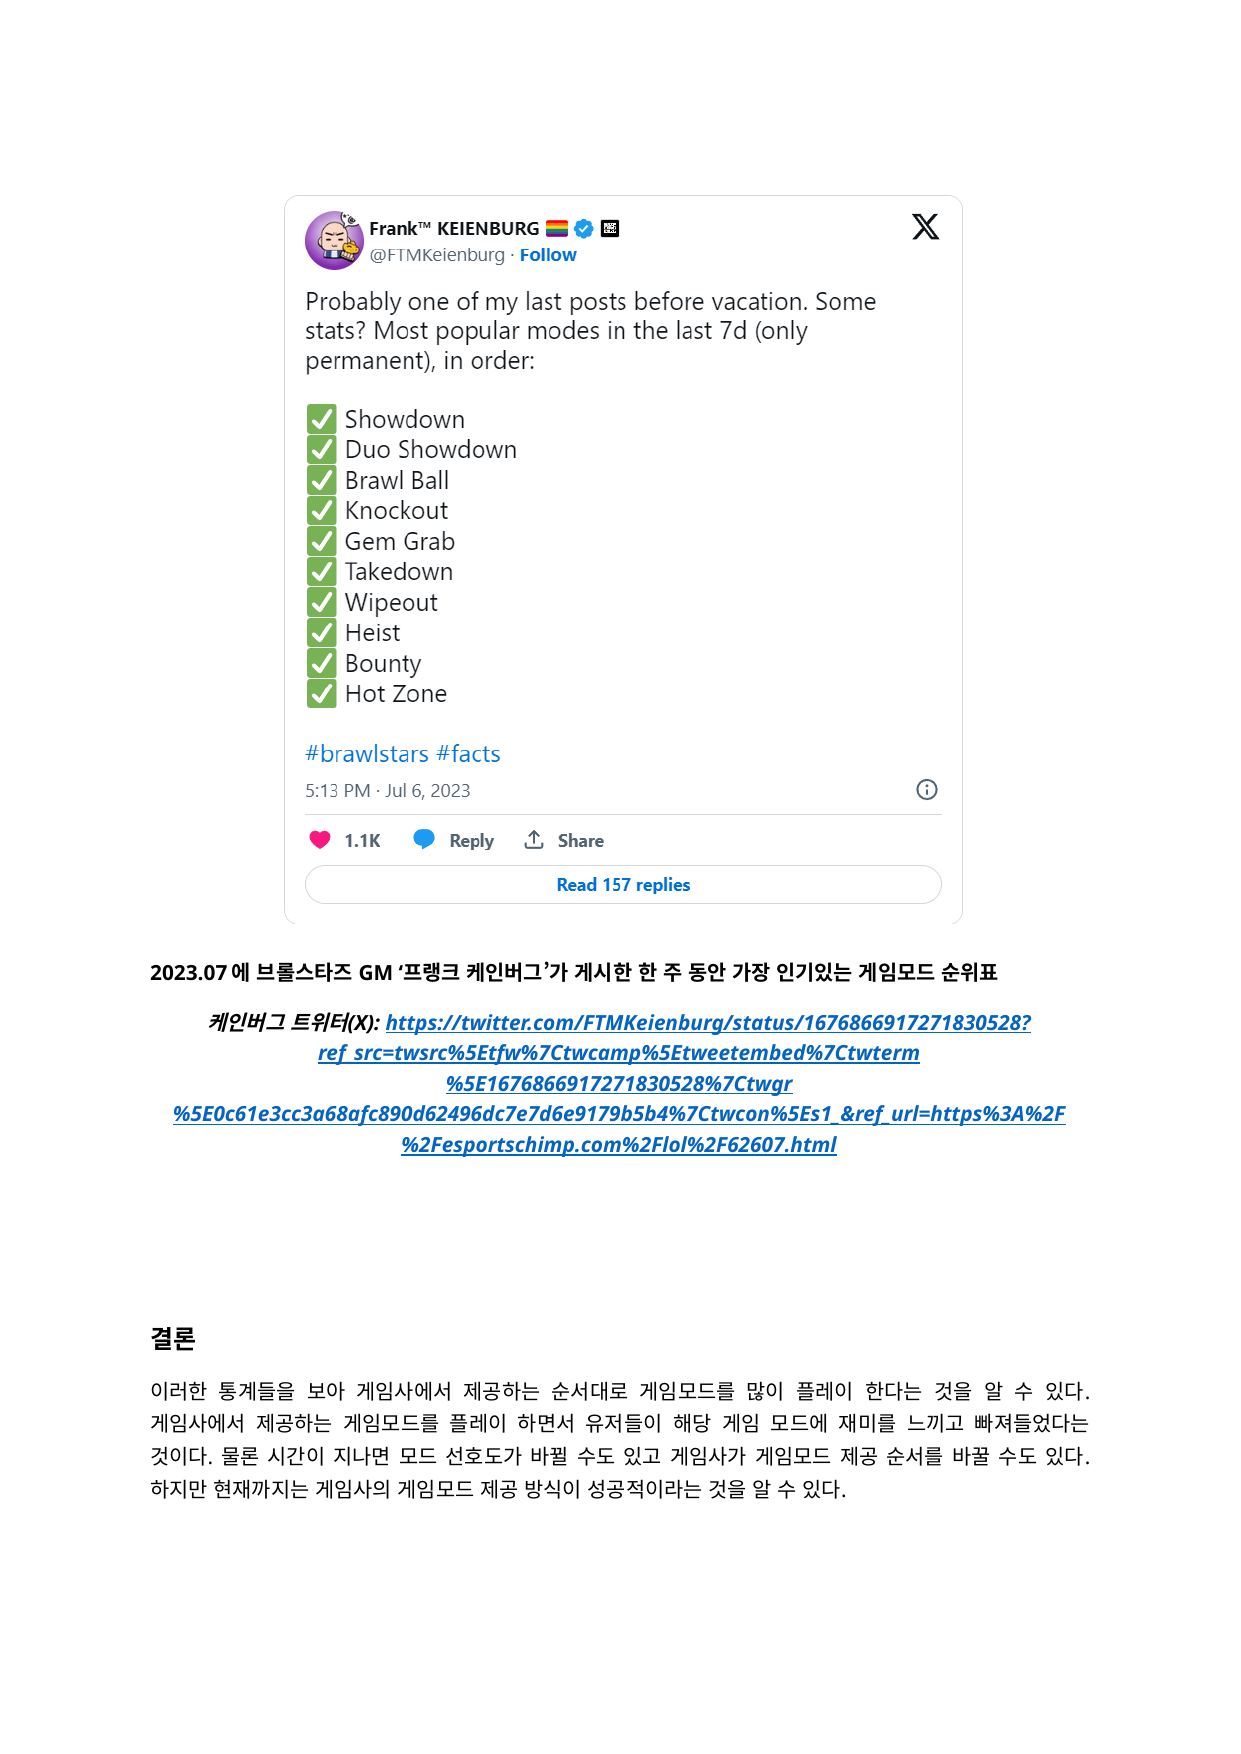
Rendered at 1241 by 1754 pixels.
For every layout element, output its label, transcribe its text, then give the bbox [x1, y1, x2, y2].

text 케인버그 트위터(X): https://twitter.com/FTMKeienburg/status/1676866917271830528?ref_src=twsrc%5Etfw%7Ctwcamp%5Etweetembed%7Ctwterm%5E1676866917271830528%7Ctwgr%5E0c61e3cc3a68afc890d62496dc7e7d6e9179b5b4%7Ctwcon%5Es1_&ref_url=https%3A%2F%2Fesportschimp.com%2Flol%2F62607.html [150, 1006, 1090, 1158]
text 결론 [150, 1319, 1090, 1356]
text 2023.07에 브롤스타즈 GM ‘프랭크 케인버그’가 게시한 한 주 동안 가장 인기있는 게임모드 순위표 [150, 956, 1090, 987]
text 이러한 통계들을 보아 게임사에서 제공하는 순서대로 게임모드를 많이 플레이 한다는 것을 알 수 있다. 게임사에서 제공하는 게임모드를 플레이 하면서 유저들이 해당 게임 모드에 재미를 느끼고 빠져들었다는 것이다. 물론 시간이 지나면 모드 선호도가 바뀔 수도 있고 게임사가 게임모드 제공 순서를 바꿀 수도 있다. 하지만 현재까지는 게임사의 게임모드 제공 방식이 성공적이라는 것을 알 수 있다. [150, 1375, 1090, 1503]
